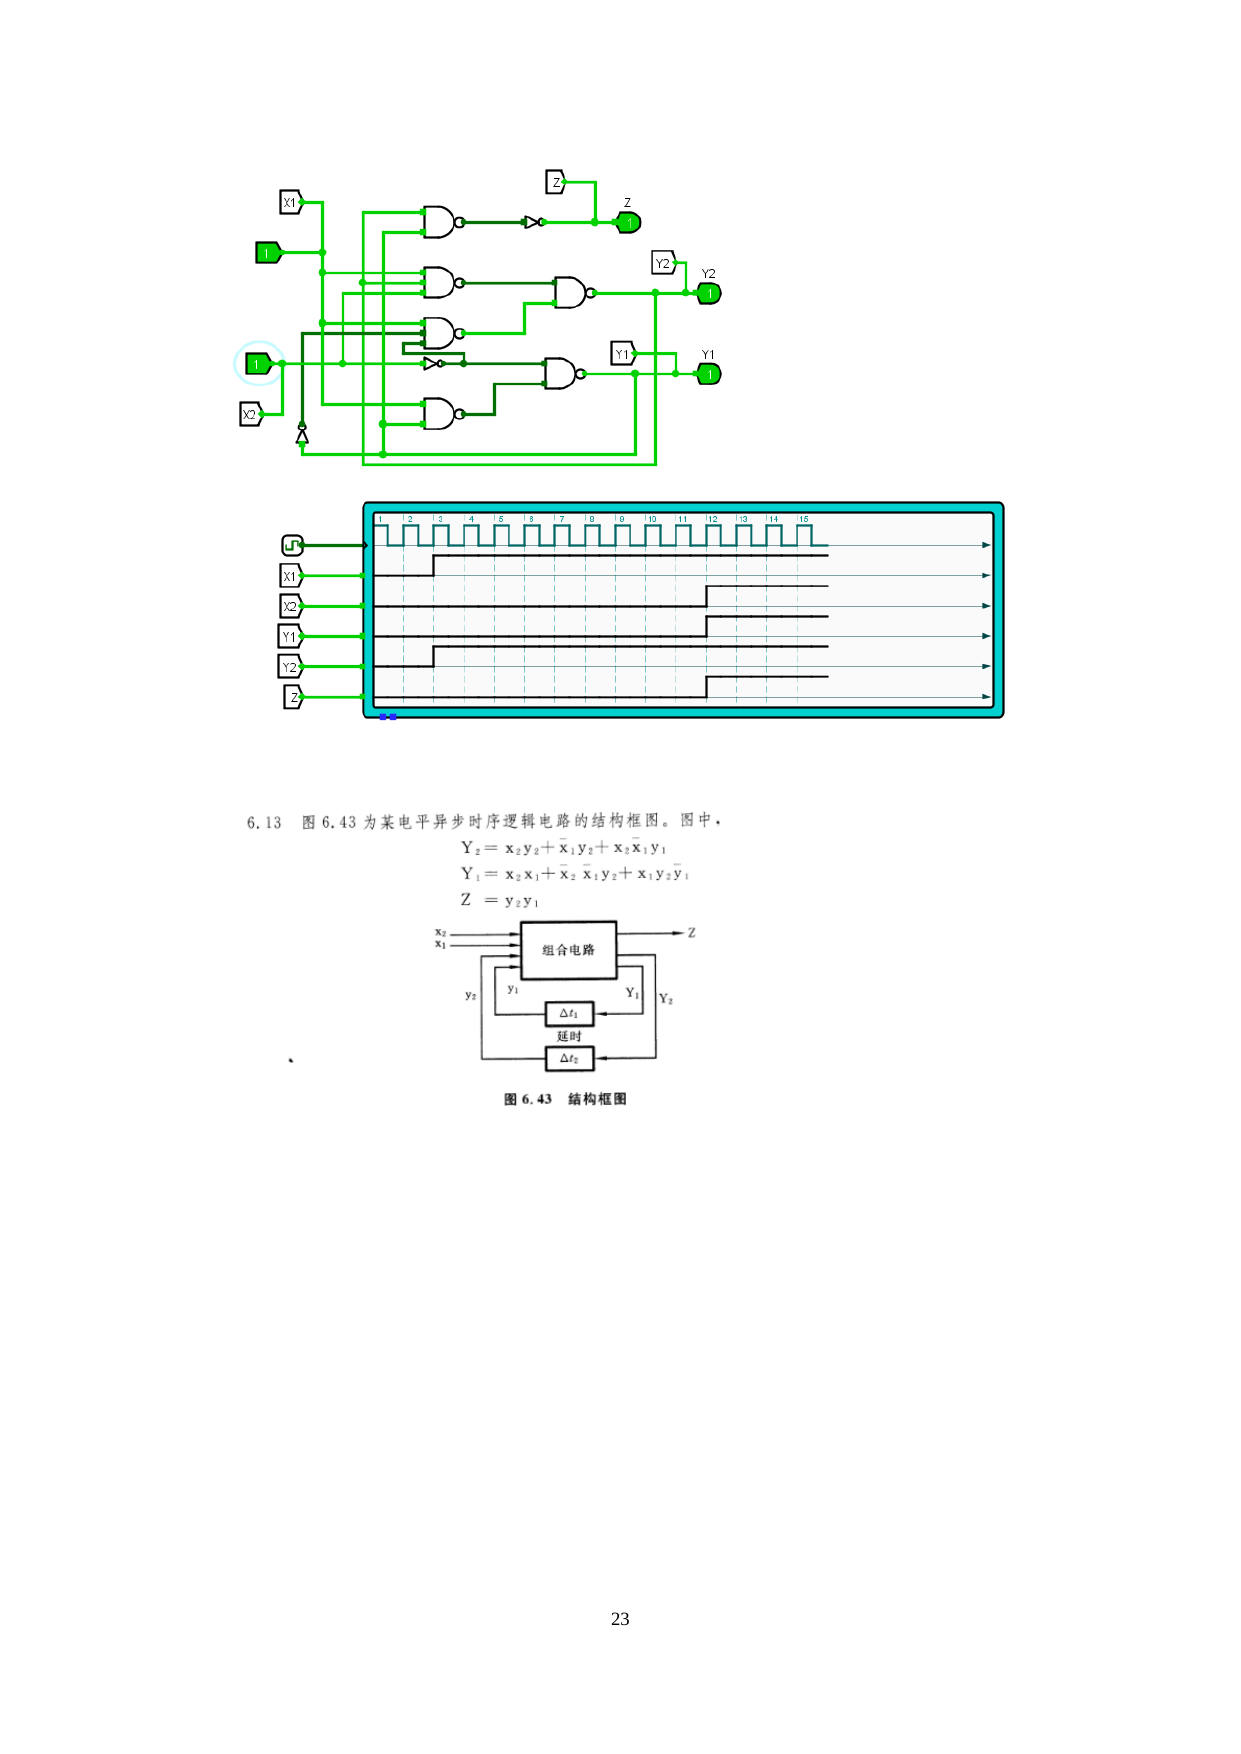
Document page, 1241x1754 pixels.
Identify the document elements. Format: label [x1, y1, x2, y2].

picture [231, 808, 773, 1111]
picture [231, 162, 1097, 754]
